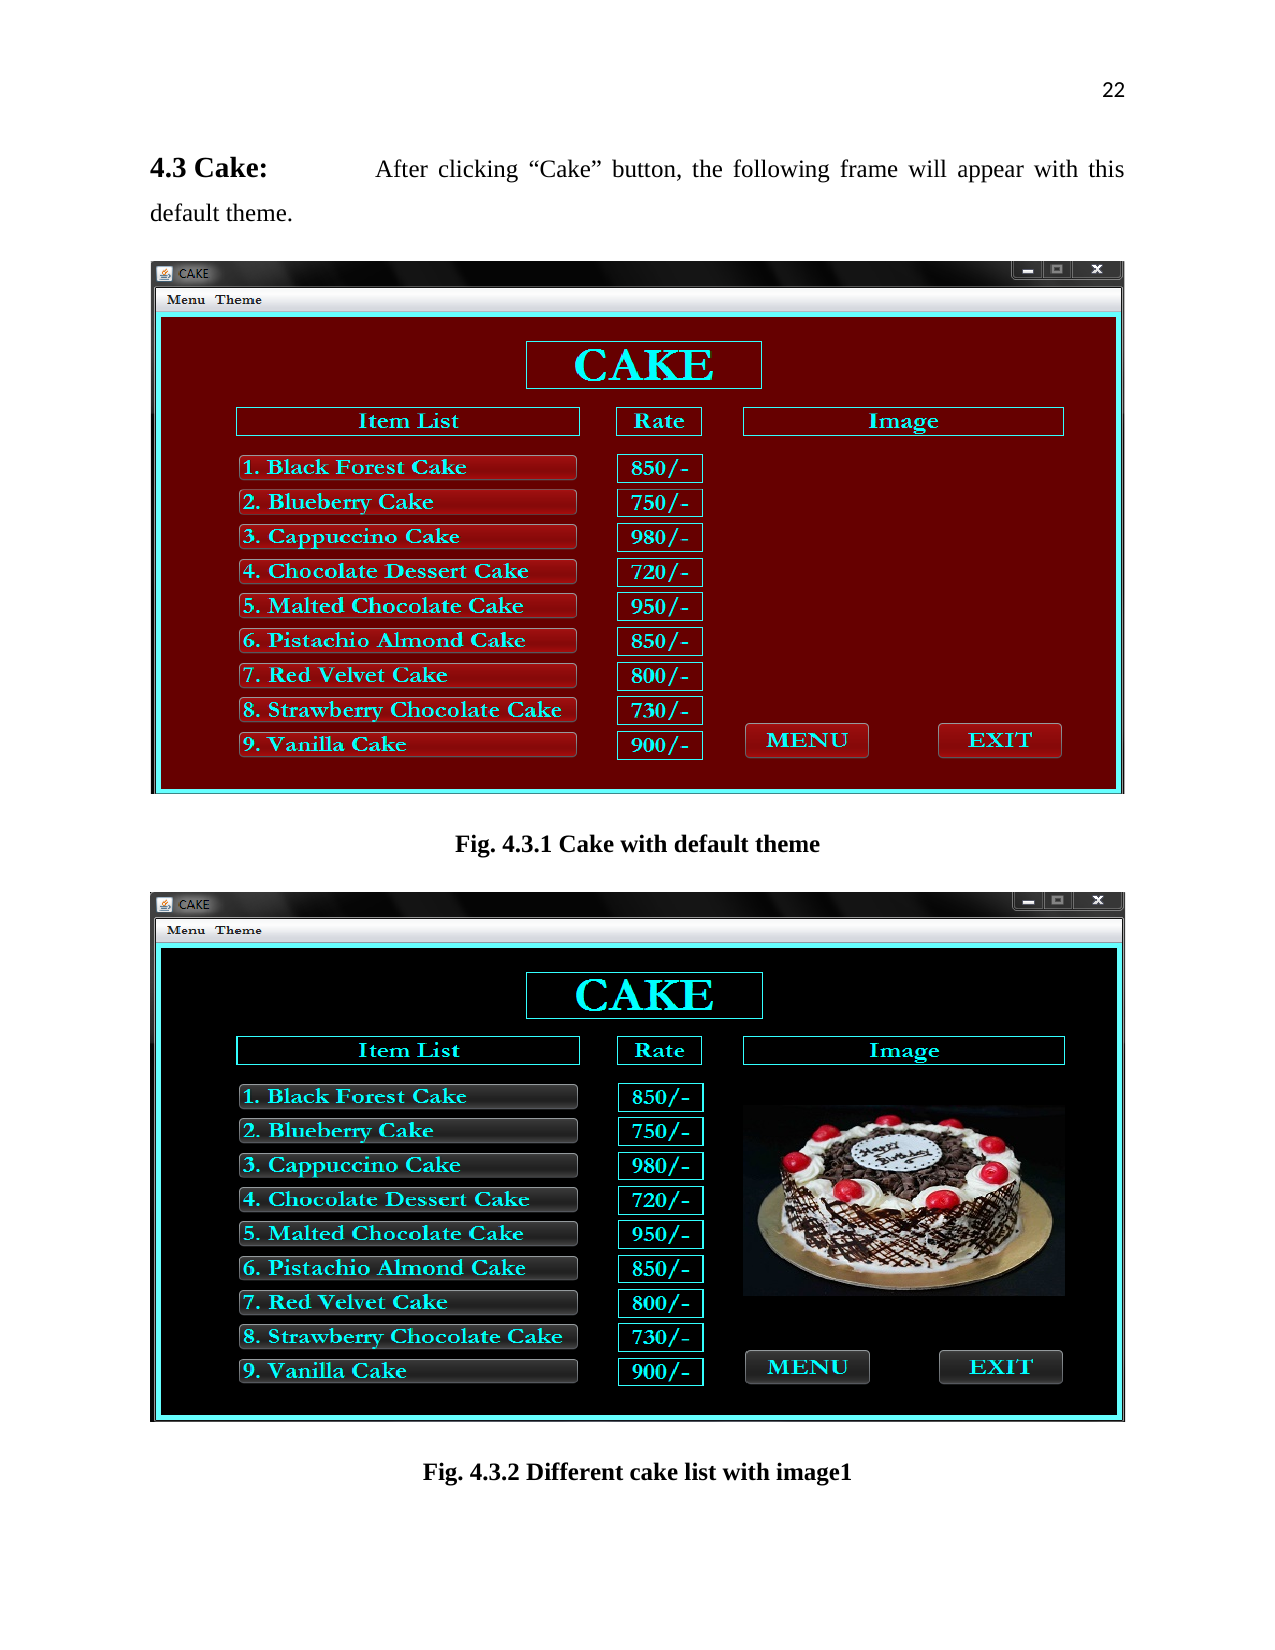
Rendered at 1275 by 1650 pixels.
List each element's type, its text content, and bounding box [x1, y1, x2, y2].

picture [150, 892, 1125, 1422]
text Fig. 4.3.1 Cake with default theme [150, 829, 1125, 858]
text Fig. 4.3.2 Different cake list with image1 [150, 1457, 1125, 1486]
picture [150, 261, 1125, 794]
text 4.3 Cake: After clicking “Cake” button, the following frame will appear with this default theme. [150, 150, 1125, 227]
